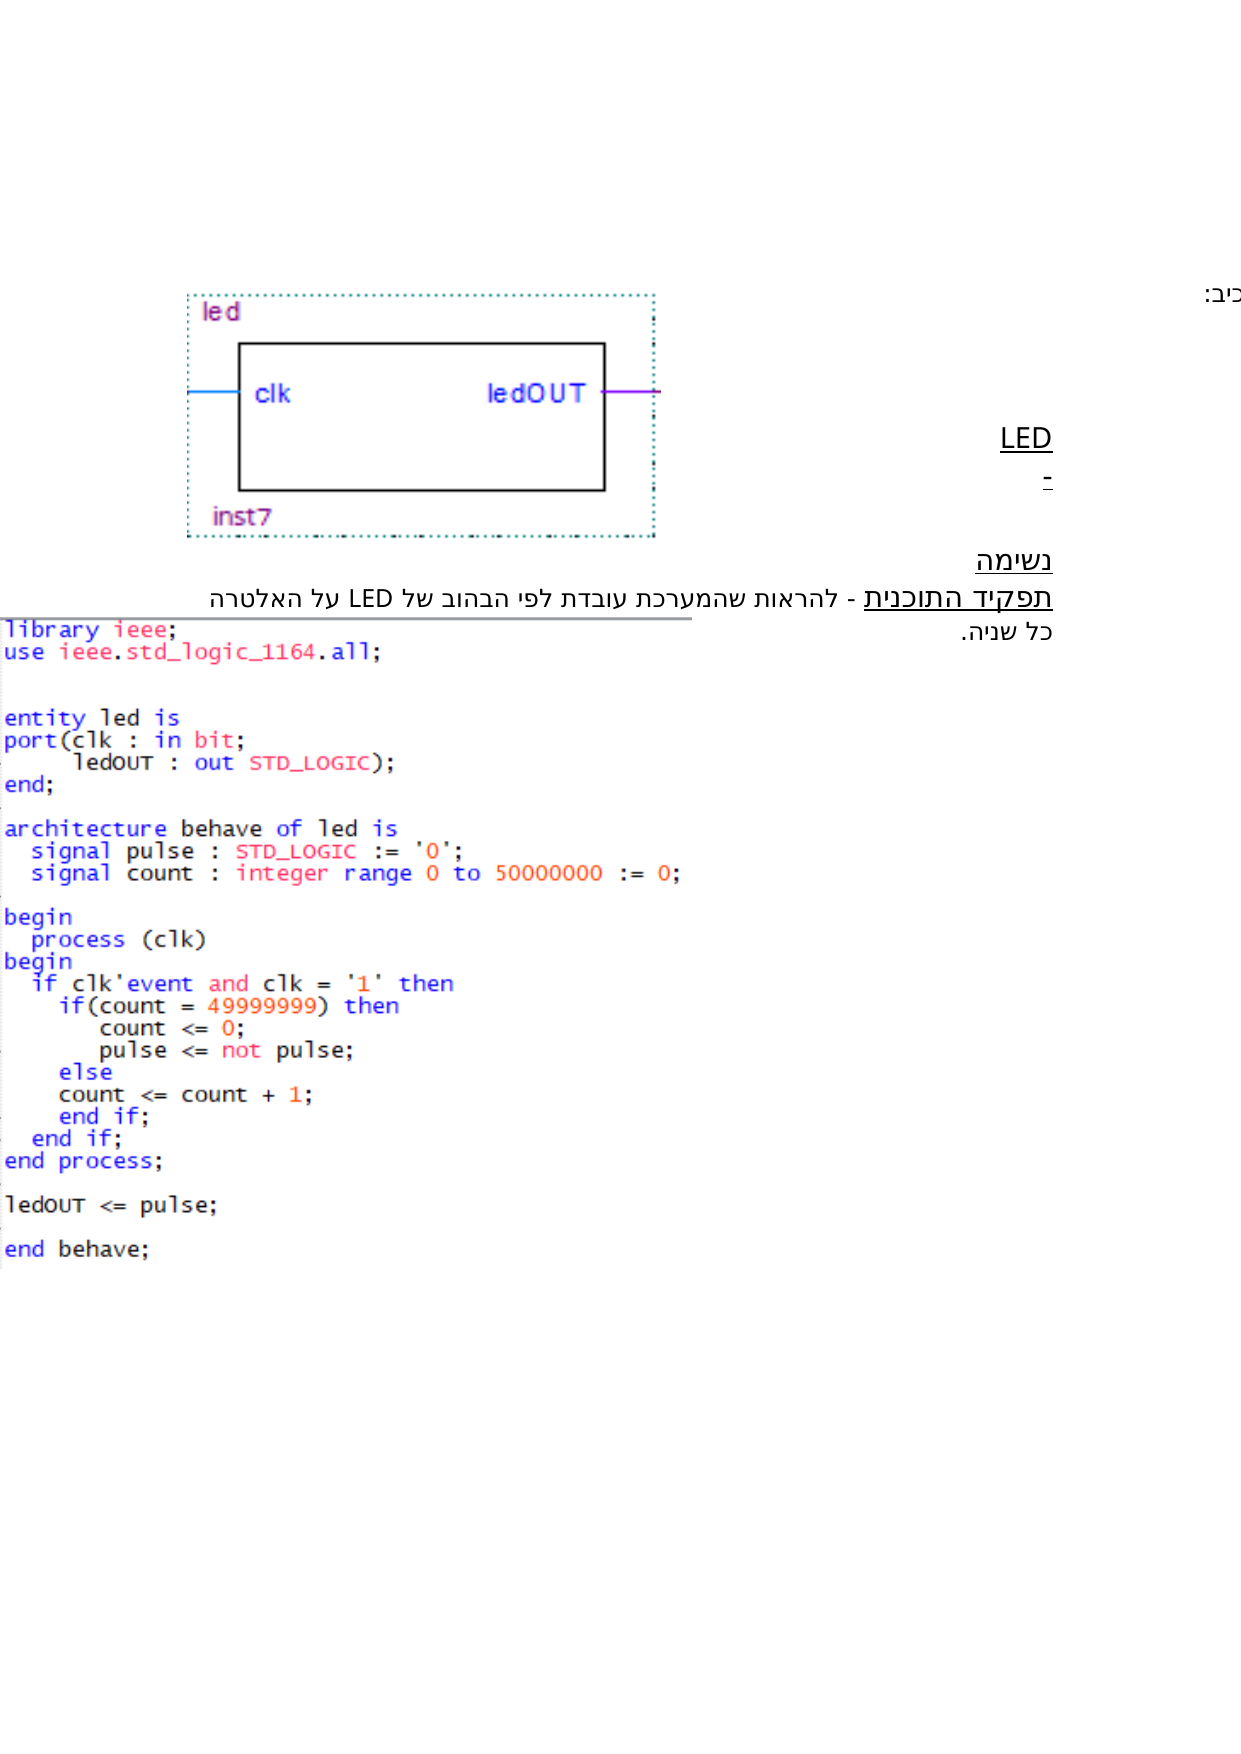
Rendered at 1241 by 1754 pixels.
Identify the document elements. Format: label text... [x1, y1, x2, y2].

subtitle LED - נשימה [187, 417, 1053, 577]
text תפקיד התוכנית - להראות שהמערכת עובדת לפי הבהוב של LED על האלטרה כל שניה. [187, 580, 1053, 646]
picture [0, 617, 692, 1269]
picture [187, 290, 661, 543]
